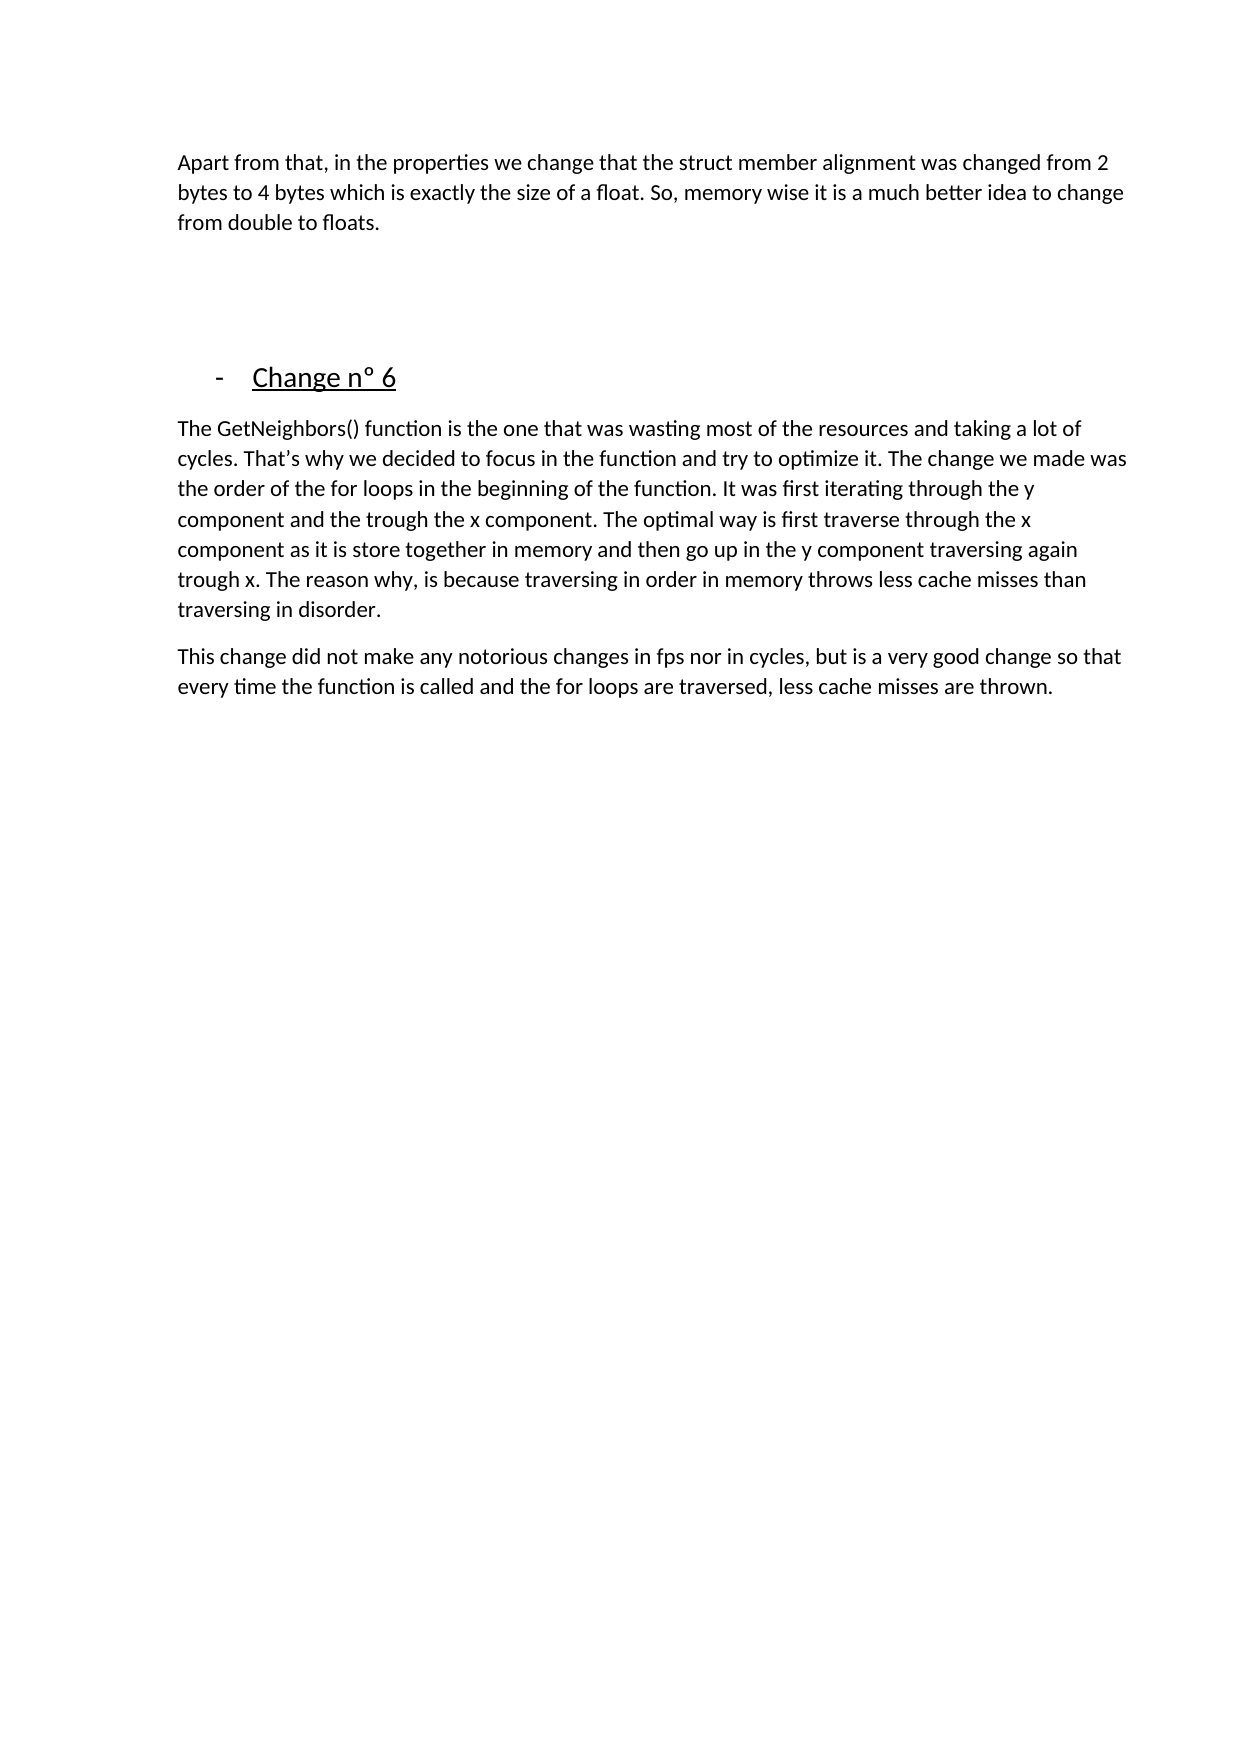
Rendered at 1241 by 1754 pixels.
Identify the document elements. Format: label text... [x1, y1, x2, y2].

text The GetNeighbors() function is the one that was wasting most of the resources and taking a lot of cycles. That’s why we decided to focus in the function and try to optimize it. The change we made was the order of the for loops in the beginning of the function. It was first iterating through the y component and the trough the x component. The optimal way is first traverse through the x component as it is store together in memory and then go up in the y component traversing again trough x. The reason why, is because traversing in order in memory throws less cache misses than traversing in disorder. [177, 414, 1137, 623]
list Apart from that, in the properties we change that the struct member alignment was changed from 2 bytes to 4 bytes which is exactly the size of a float. So, memory wise it is a much better idea to change from double to floats. [177, 148, 1137, 236]
list Change nº 6 [215, 359, 1137, 395]
text This change did not make any notorious changes in fps nor in cycles, but is a very good change so that every time the function is called and the for loops are traversed, less cache misses are thrown. [177, 642, 1137, 701]
